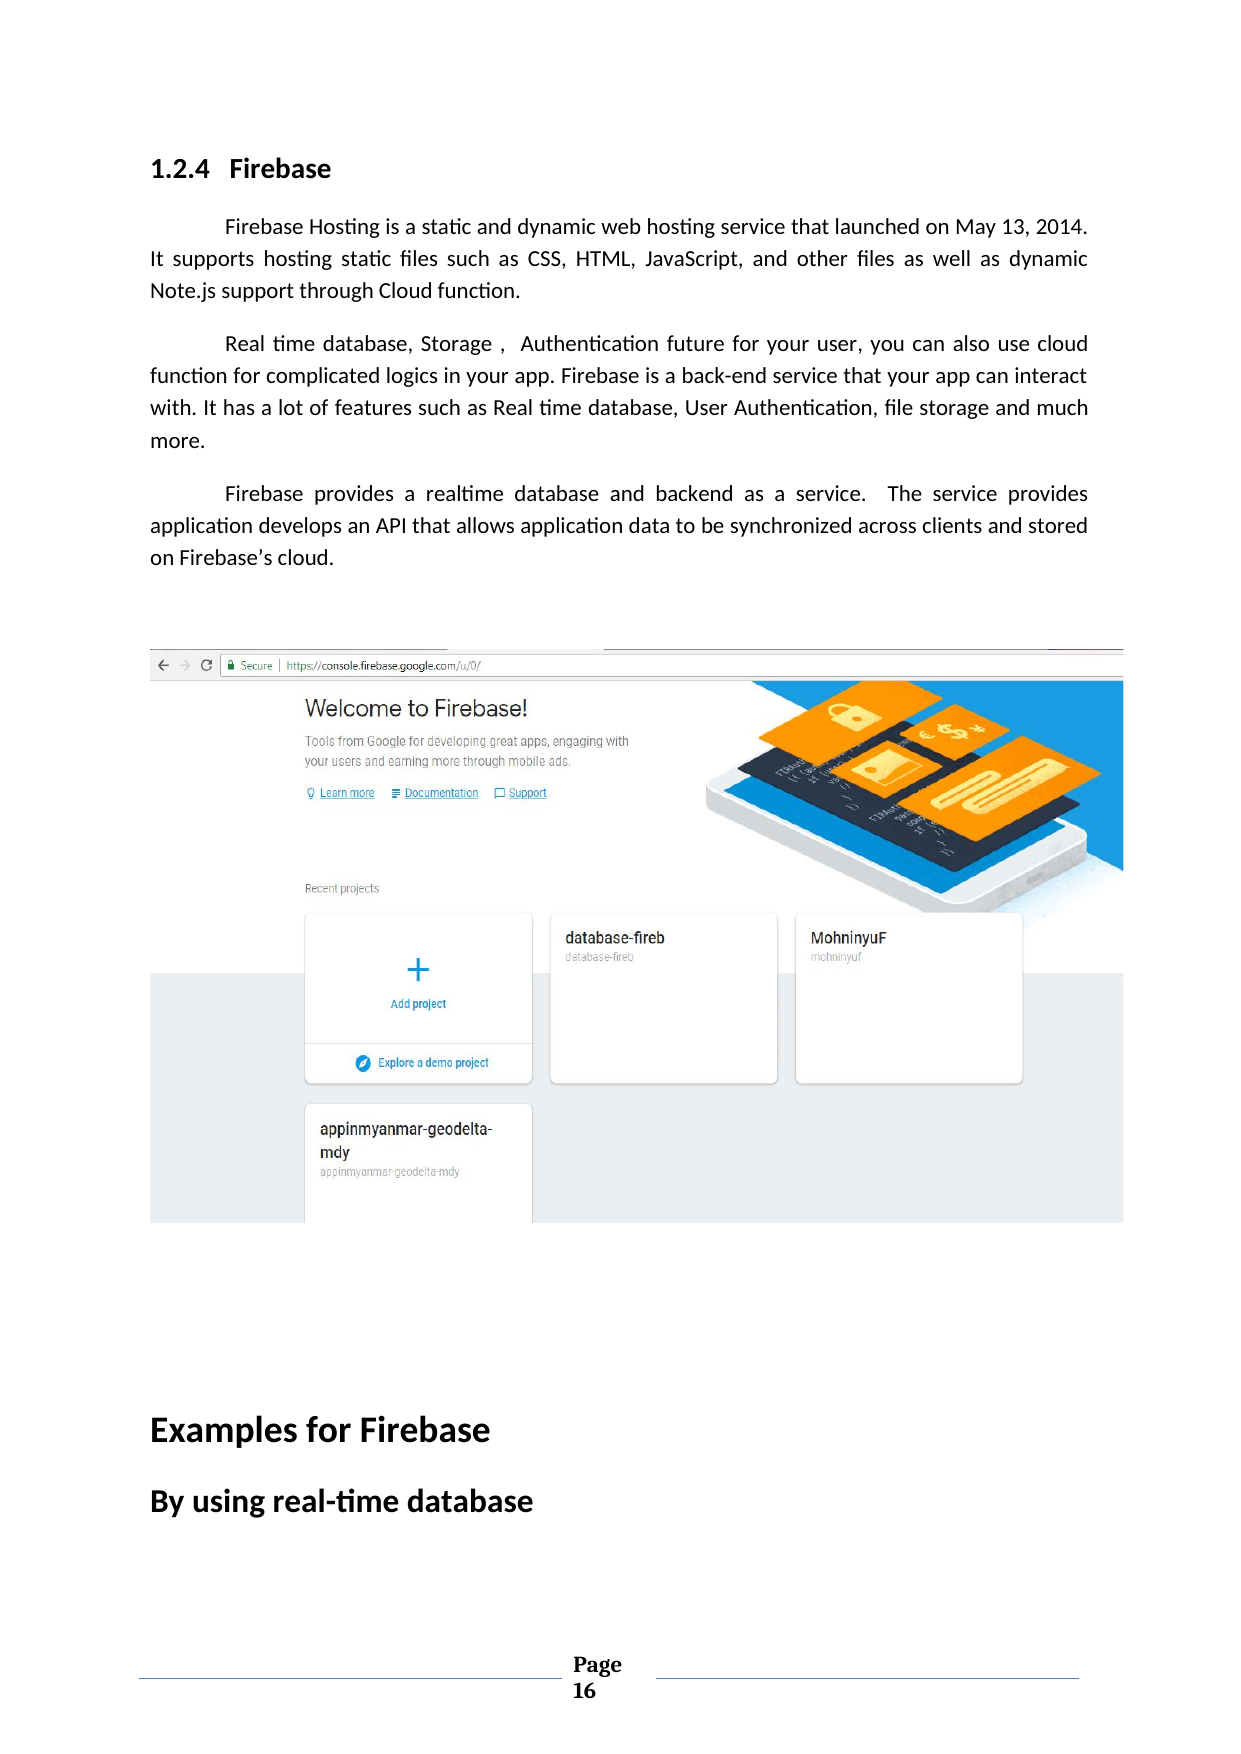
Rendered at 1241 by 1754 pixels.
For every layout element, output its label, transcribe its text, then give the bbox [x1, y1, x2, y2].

text Examples for Firebase [150, 1406, 1090, 1452]
text Real time database, Storage , Authentication future for your user, you can also use cloud function for complicated logics in your app. Firebase is a back-end service that your app can interact with. It has a lot of features such as Real time database, User Authentication, file storage and much more. [150, 329, 1090, 454]
text By using real-time database [150, 1480, 1090, 1521]
text 1.2.4 Firebase [150, 150, 1090, 186]
text Firebase Hosting is a static and dynamic web hosting service that launched on May 13, 2014. It supports hosting static files such as CSS, HTML, JavaScript, and other files as well as dynamic Note.js support through Cloud function. [150, 212, 1090, 304]
text Firebase provides a realtime database and backend as a service. The service provides application develops an API that allows application data to be synchronized across clients and stored on Firebase’s cloud. [150, 479, 1090, 571]
picture [150, 649, 1124, 1223]
